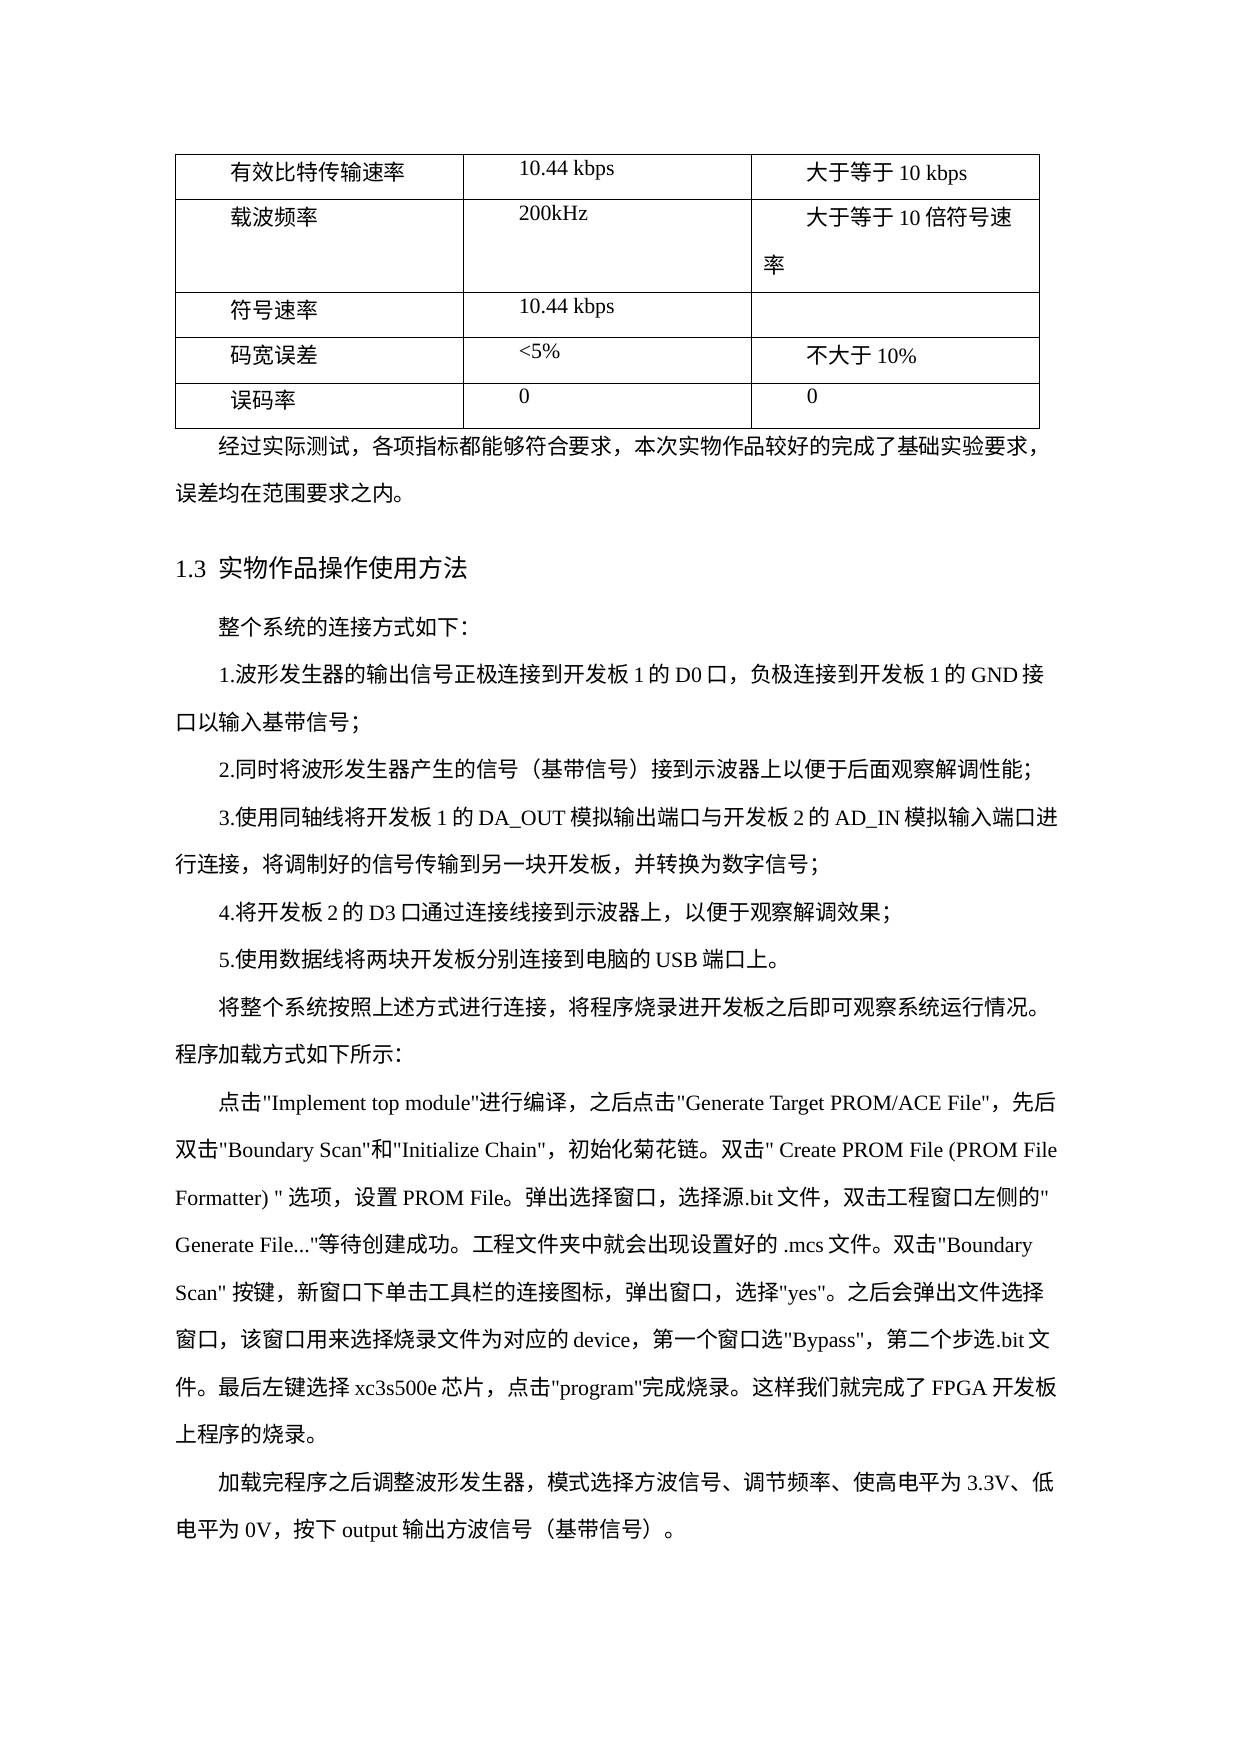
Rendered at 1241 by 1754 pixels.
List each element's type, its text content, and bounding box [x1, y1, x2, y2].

text 将整个系统按照上述方式进行连接，将程序烧录进开发板之后即可观察系统运行情况。程序加载方式如下所示： [175, 990, 1065, 1069]
table_cell 10.44 kbps [464, 155, 751, 199]
text 加载完程序之后调整波形发生器，模式选择方波信号、调节频率、使高电平为3.3V、低电平为0V，按下output输出方波信号（基带信号）。 [175, 1465, 1065, 1544]
text 点击"Implement top module"进行编译，之后点击"Generate Target PROM/ACE File"，先后双击"Boundary Scan"和"Initialize Chain"，初始化菊花链。双击" Create PROM File (PROM File Formatter) " 选项，设置PROM File。弹出选择窗口，选择源.bit文件，双击工程窗口左侧的" Generate File..."等待创建成功。工程文件夹中就会出现设置好的 .mcs文件。双击"Boundary Scan" 按键，新窗口下单击工具栏的连接图标，弹出窗口，选择"yes"。之后会弹出文件选择窗口，该窗口用来选择烧录文件为对应的device，第一个窗口选"Bypass"，第二个步选.bit文件。最后左键选择xc3s500e芯片，点击"program"完成烧录。这样我们就完成了FPGA开发板上程序的烧录。 [175, 1085, 1065, 1449]
text 使用同轴线将开发板1的DA_OUT模拟输出端口与开发板2的AD_IN模拟输入端口进行连接，将调制好的信号传输到另一块开发板，并转换为数字信号； [175, 800, 1065, 879]
text 将开发板2的D3口通过连接线接到示波器上，以便于观察解调效果； [175, 895, 1065, 927]
table_cell 10.44 kbps [464, 293, 751, 337]
text 使用数据线将两块开发板分别连接到电脑的USB端口上。 [175, 942, 1065, 974]
text 经过实际测试，各项指标都能够符合要求，本次实物作品较好的完成了基础实验要求，误差均在范围要求之内。 [175, 429, 1065, 508]
table_cell 大于等于10 kbps [752, 155, 1039, 199]
table_cell [752, 293, 1039, 337]
table_cell 0 [464, 384, 751, 428]
text 同时将波形发生器产生的信号（基带信号）接到示波器上以便于后面观察解调性能； [175, 752, 1065, 784]
table_cell 符号速率 [176, 293, 463, 337]
table_cell 有效比特传输速率 [176, 155, 463, 199]
table_cell 载波频率 [176, 200, 463, 292]
table_cell 不大于10% [752, 338, 1039, 382]
subtitle 实物作品操作使用方法 [175, 549, 1065, 585]
table_cell 200kHz [464, 200, 751, 292]
table_cell 0 [752, 384, 1039, 428]
table_cell 大于等于10倍符号速率 [752, 200, 1039, 292]
table_cell 码宽误差 [176, 338, 463, 382]
text 波形发生器的输出信号正极连接到开发板1的D0口，负极连接到开发板1的GND接口以输入基带信号； [175, 657, 1065, 737]
table_cell <5% [464, 338, 751, 382]
text 整个系统的连接方式如下： [175, 610, 1065, 642]
table_cell 误码率 [176, 384, 463, 428]
